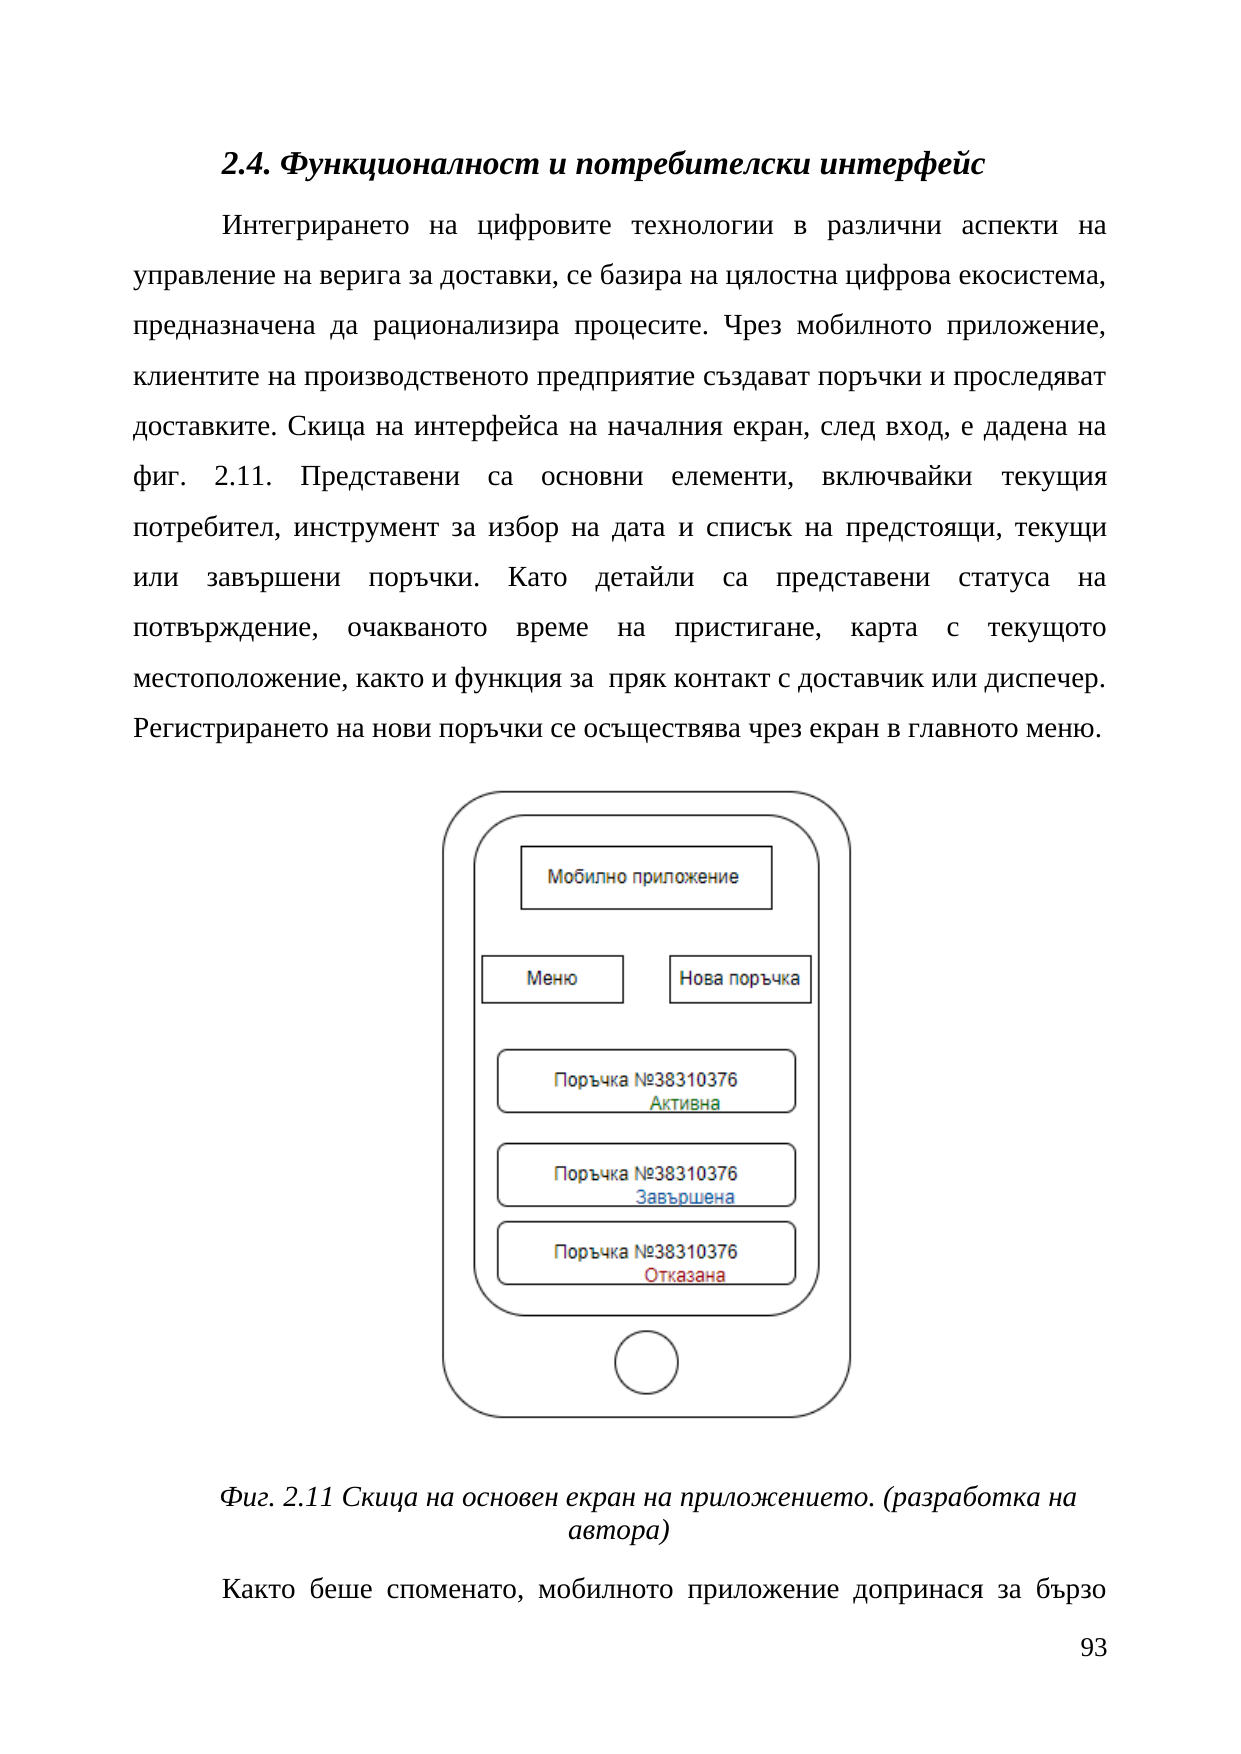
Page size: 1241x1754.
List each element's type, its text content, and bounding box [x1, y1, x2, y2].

title Фиг. 2.11 Скица на основен екран на приложението. (разработка на автора) [133, 1479, 1107, 1546]
picture [394, 760, 905, 1437]
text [133, 1571, 1107, 1604]
text Интегрирането на цифровите технологии в различни аспекти на управление на верига за доставки, се базира на цялостна цифрова екосистема, предназначена да рационализира процесите. Чрез мобилното приложение, клиентите на производственото предприятие създават поръчки и проследяват доставките. Скица на интерфейса на началния екран, след вход, е дадена на фиг. 2.11. Представени са основни елементи, включвайки текущия потребител, инструмент за избор на дата и списък на предстоящи, текущи или завършени поръчки. Като детайли са представени статуса на потвърждение, очакваното време на пристигане, карта с текущото местоположение, както и функция за пряк контакт с доставчик или диспечер. Регистрирането на нови поръчки се осъществява чрез екран в главното меню. [133, 207, 1107, 743]
subtitle 2.4. Функционалност и потребителски интерфейс [133, 143, 1107, 181]
